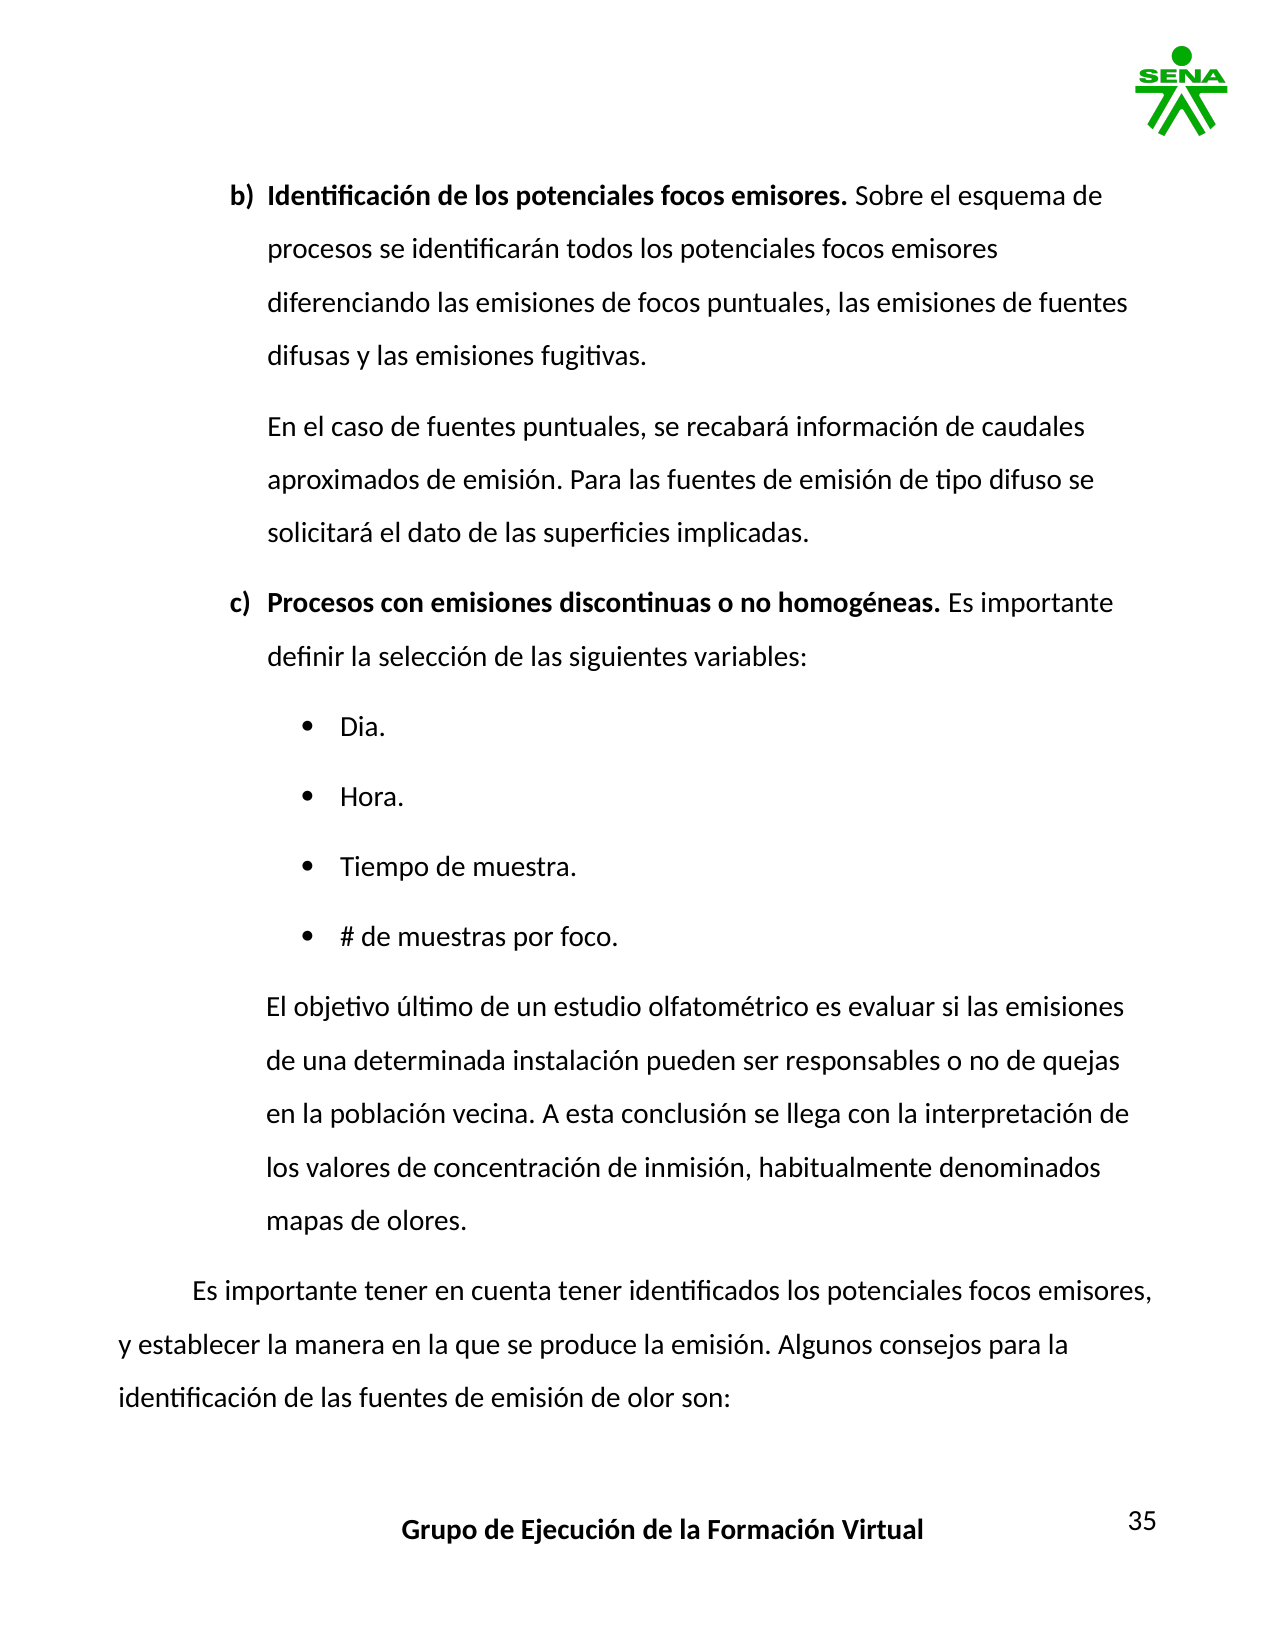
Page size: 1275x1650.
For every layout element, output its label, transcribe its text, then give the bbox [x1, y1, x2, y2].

list Hora. [302, 778, 1157, 814]
list Procesos con emisiones discontinuas o no homogéneas. Es importante definir la selección de las siguientes variables: [229, 584, 1157, 674]
list En el caso de fuentes puntuales, se recabará información de caudales aproximados de emisión. Para las fuentes de emisión de tipo difuso se solicitará el dato de las superficies implicadas. [267, 408, 1157, 550]
list Identificación de los potenciales focos emisores. Sobre el esquema de procesos se identificarán todos los potenciales focos emisores diferenciando las emisiones de focos puntuales, las emisiones de fuentes difusas y las emisiones fugitivas. [229, 177, 1157, 373]
text El objetivo último de un estudio olfatométrico es evaluar si las emisiones de una determinada instalación pueden ser responsables o no de quejas en la población vecina. A esta conclusión se llega con la interpretación de los valores de concentración de inmisión, habitualmente denominados mapas de olores. [266, 988, 1157, 1238]
picture [1135, 46, 1228, 136]
text Es importante tener en cuenta tener identificados los potenciales focos emisores, y establecer la manera en la que se produce la emisión. Algunos consejos para la identificación de las fuentes de emisión de olor son: [118, 1272, 1157, 1415]
list # de muestras por foco. [302, 918, 1157, 954]
list Dia. [302, 708, 1157, 744]
list Tiempo de muestra. [302, 848, 1157, 884]
